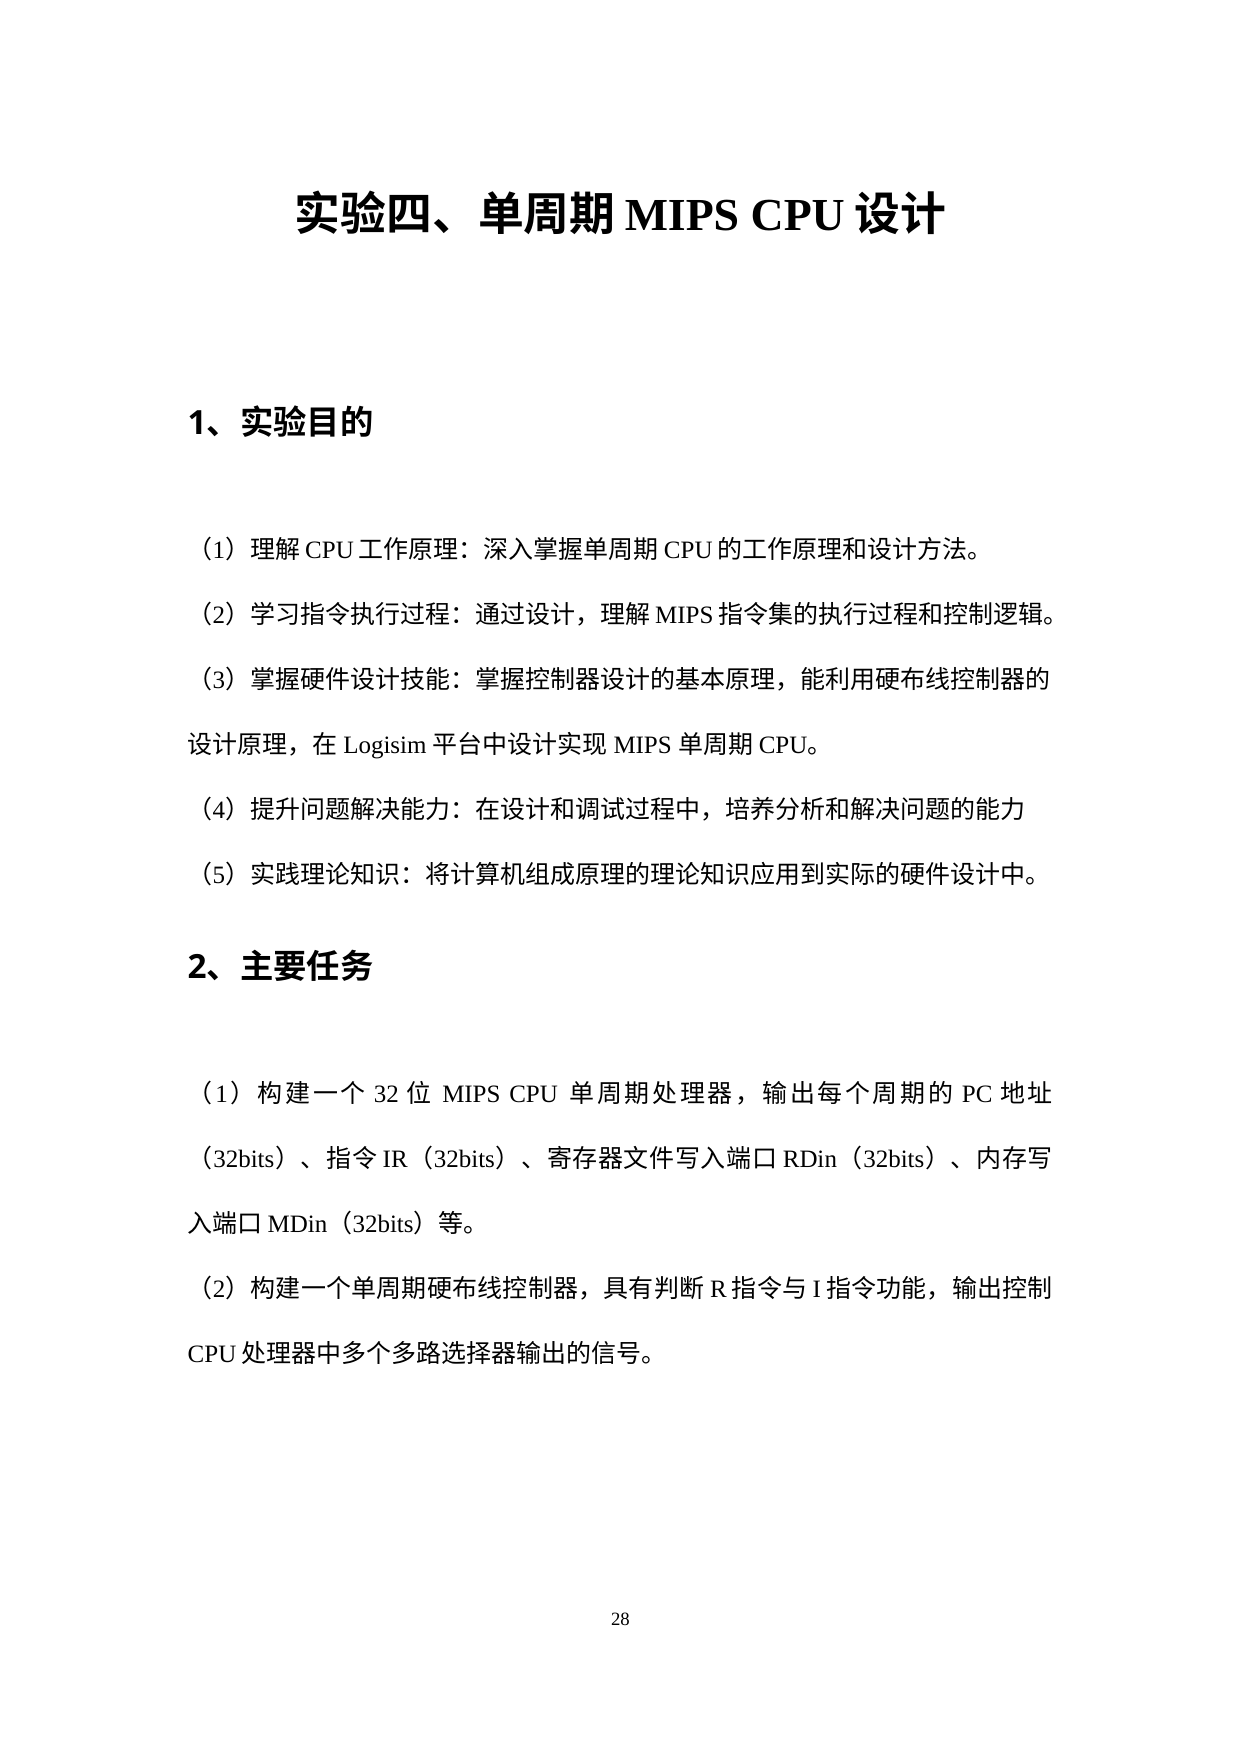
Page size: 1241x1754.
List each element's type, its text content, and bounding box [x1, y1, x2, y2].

subtitle 1、实验目的 [187, 387, 1053, 452]
list （1）理解CPU工作原理：深入掌握单周期CPU的工作原理和设计方法。 [187, 515, 1053, 580]
list （2）学习指令执行过程：通过设计，理解MIPS指令集的执行过程和控制逻辑。 [187, 580, 1053, 645]
list （5）实践理论知识：将计算机组成原理的理论知识应用到实际的硬件设计中。 [187, 840, 1053, 905]
list （4）提升问题解决能力：在设计和调试过程中，培养分析和解决问题的能力 [187, 775, 1053, 840]
subtitle 实验四、单周期MIPS CPU设计 [187, 162, 1053, 259]
list （2）构建一个单周期硬布线控制器，具有判断R指令与I指令功能，输出控制CPU处理器中多个多路选择器输出的信号。 [187, 1254, 1053, 1384]
list （3）掌握硬件设计技能：掌握控制器设计的基本原理，能利用硬布线控制器的设计原理，在 Logisim 平台中设计实现 MIPS 单周期 CPU。 [187, 645, 1053, 775]
subtitle 2、主要任务 [187, 932, 1053, 997]
list （1）构建一个32位 MIPS CPU 单周期处理器，输出每个周期的PC地址（32bits）、指令IR（32bits）、寄存器文件写入端口RDin（32bits）、内存写入端口MDin（32bits）等。 [187, 1059, 1053, 1254]
